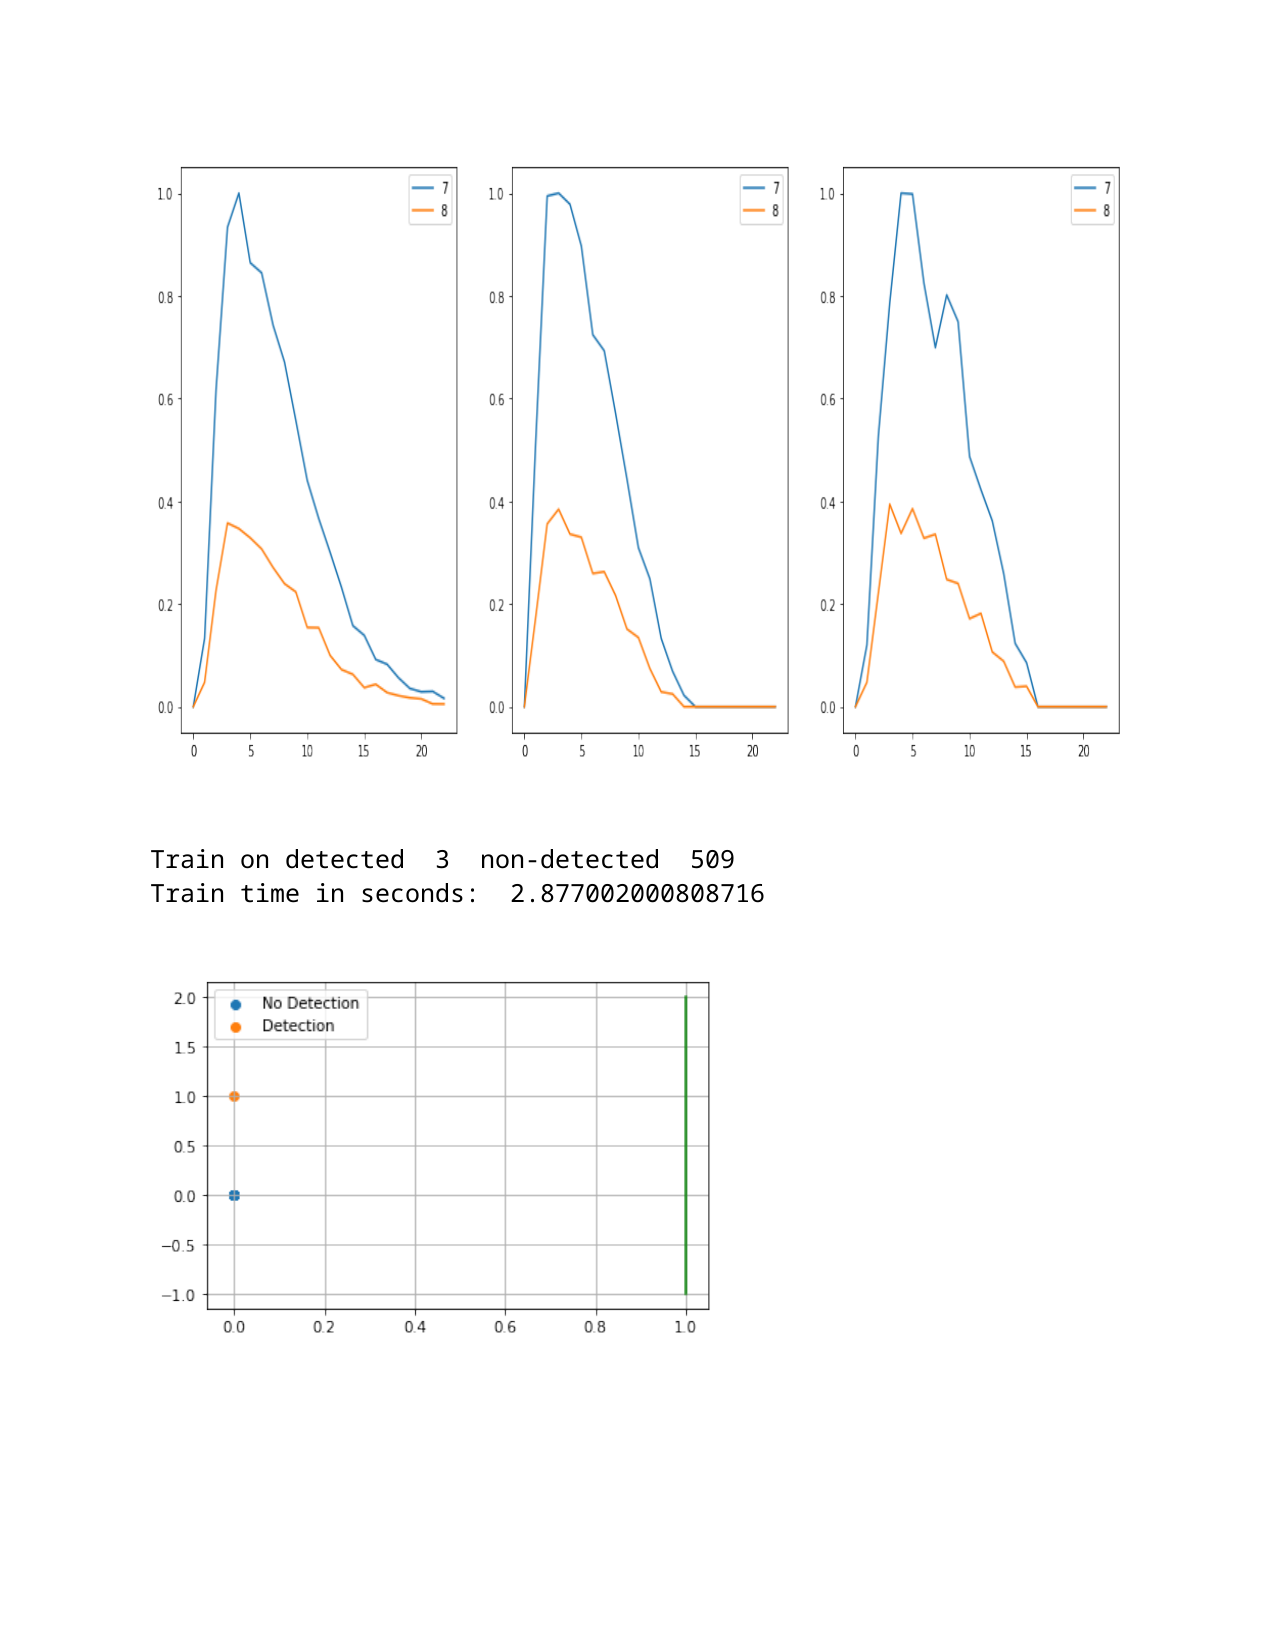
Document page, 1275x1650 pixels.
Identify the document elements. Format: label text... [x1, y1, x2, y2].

picture [150, 973, 719, 1345]
text Train on detected 3 non-detected 509 Train time in seconds: 2.877002000808716 [150, 841, 1125, 944]
picture [150, 158, 1125, 769]
